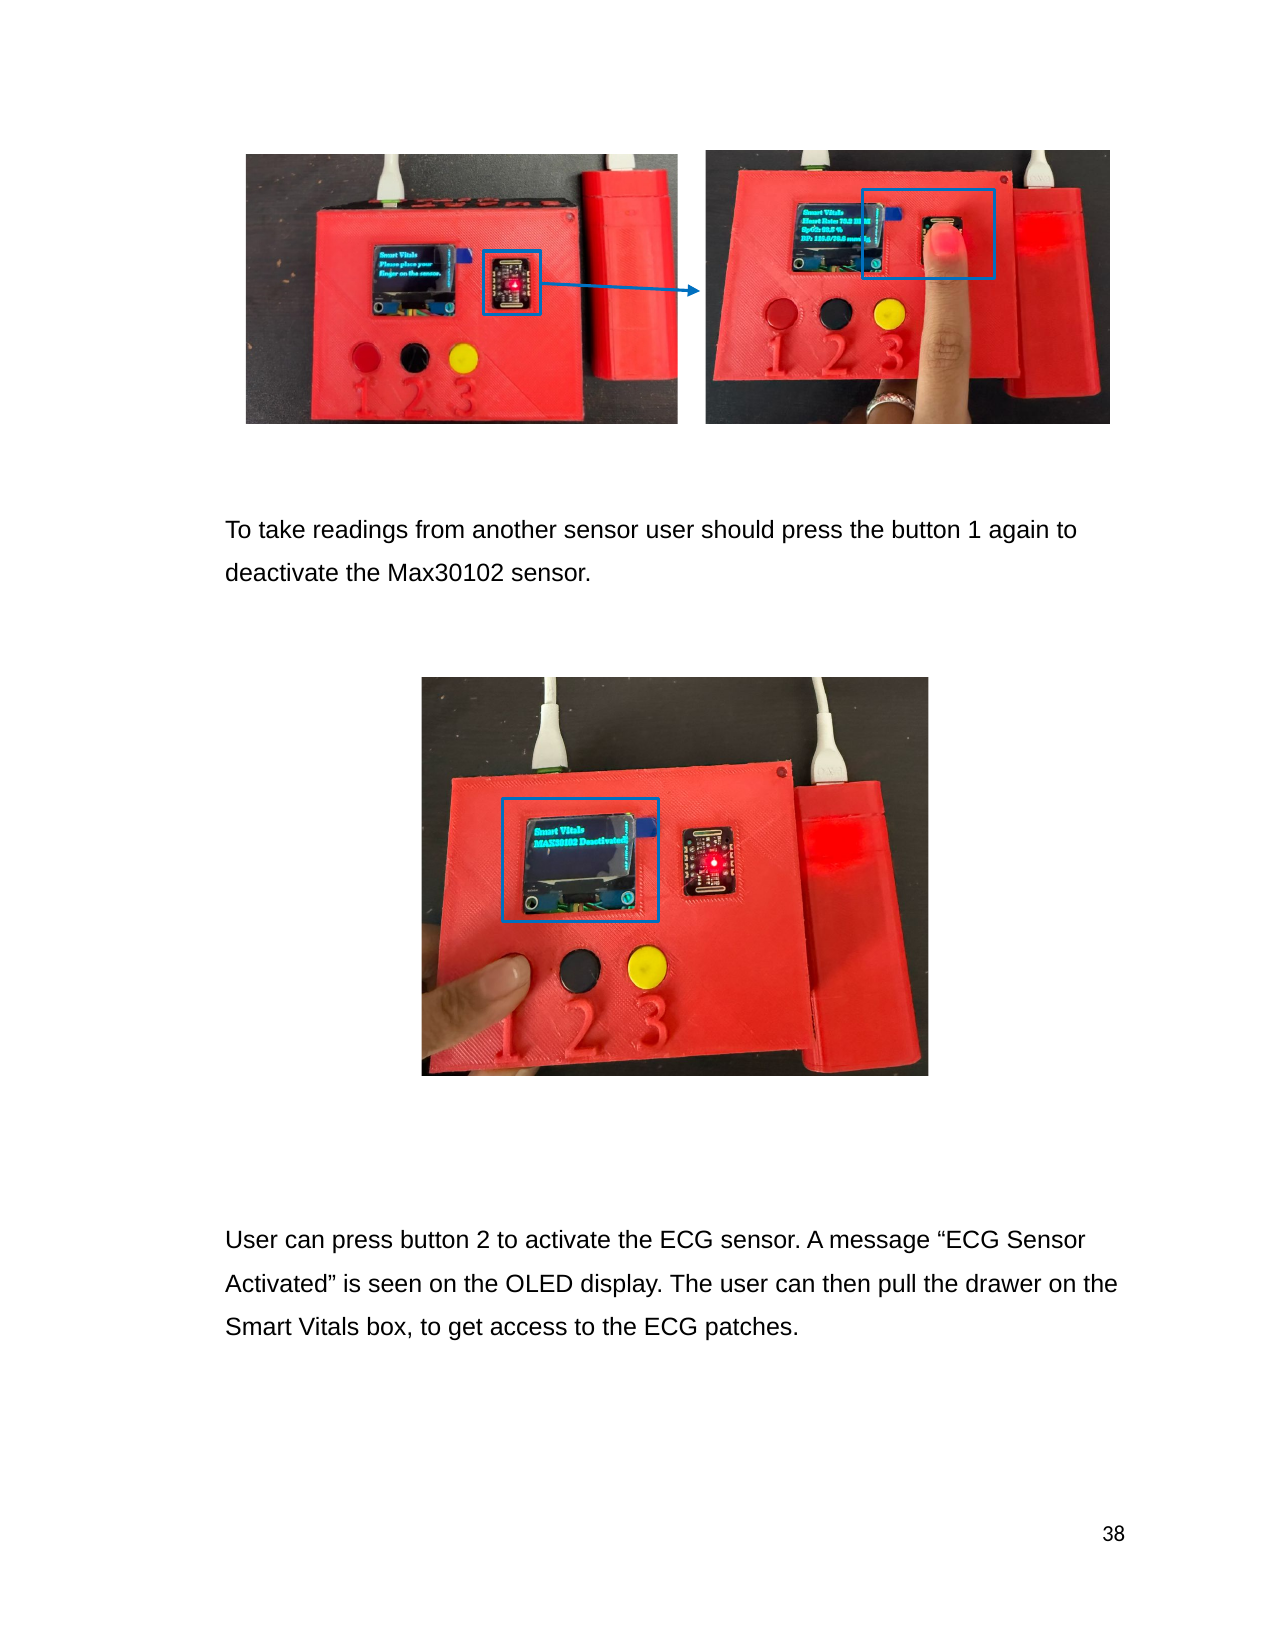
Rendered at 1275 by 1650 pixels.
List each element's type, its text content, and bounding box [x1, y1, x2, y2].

picture [421, 677, 929, 1076]
text User can press button 2 to activate the ECG sensor. A message “ECG Sensor Activated” is seen on the OLED display. The user can then pull the drawer on the Smart Vitals box, to get access to the ECG patches. [225, 1225, 1125, 1340]
picture [705, 150, 1110, 424]
text To take readings from another sensor user should press the button 1 again to deactivate the Max30102 sensor. [225, 515, 1125, 587]
picture [485, 253, 539, 313]
picture [245, 154, 678, 424]
